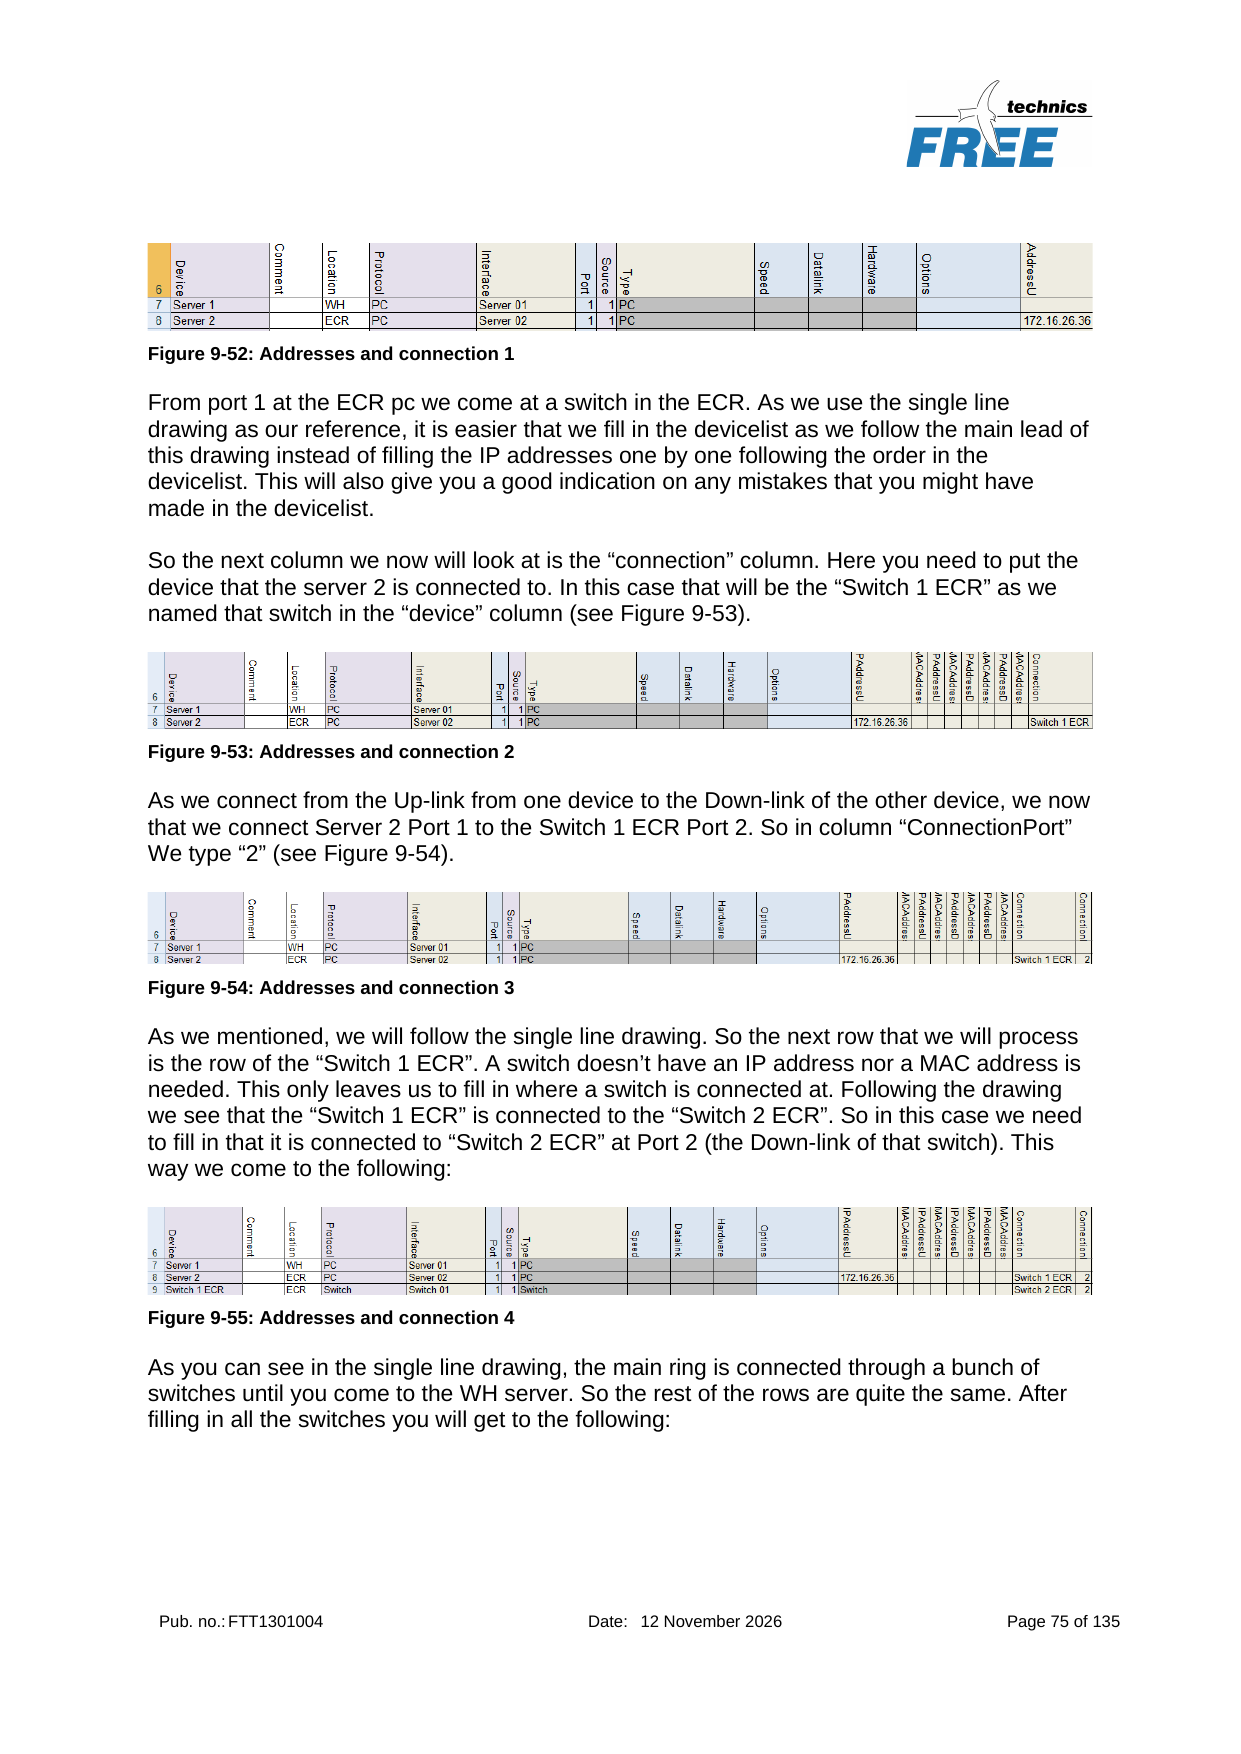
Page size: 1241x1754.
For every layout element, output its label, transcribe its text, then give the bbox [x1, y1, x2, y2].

picture [147, 1207, 1093, 1295]
text From port 1 at the ECR pc we come at a switch in the ECR. As we use the single line drawing as our reference, it is easier that we fill in the devicelist as we follow the main lead of this drawing instead of filling the IP addresses one by one following the order in the devicelist. This will also give you a good indication on any mistakes that you might have made in the devicelist. [148, 389, 1093, 521]
picture [147, 243, 1093, 331]
picture [147, 652, 1093, 729]
picture [147, 892, 1093, 964]
text As you can see in the single line drawing, the main ring is connected through a bunch of switches until you come to the WH server. So the rest of the rows are quite the same. After filling in all the switches you will get to the following: [148, 1354, 1093, 1433]
text As we mentioned, we will follow the single line drawing. So the next row that we will process is the row of the “Switch 1 ECR”. A switch doesn’t have an IP address nor a MAC address is needed. This only leaves us to fill in where a switch is connected at. Following the drawing we see that the “Switch 1 ECR” is connected to the “Switch 2 ECR”. So in this case we need to fill in that it is connected to “Switch 2 ECR” at Port 2 (the Down-link of that switch). This way we come to the following: [148, 1023, 1093, 1181]
picture [906, 80, 1093, 167]
